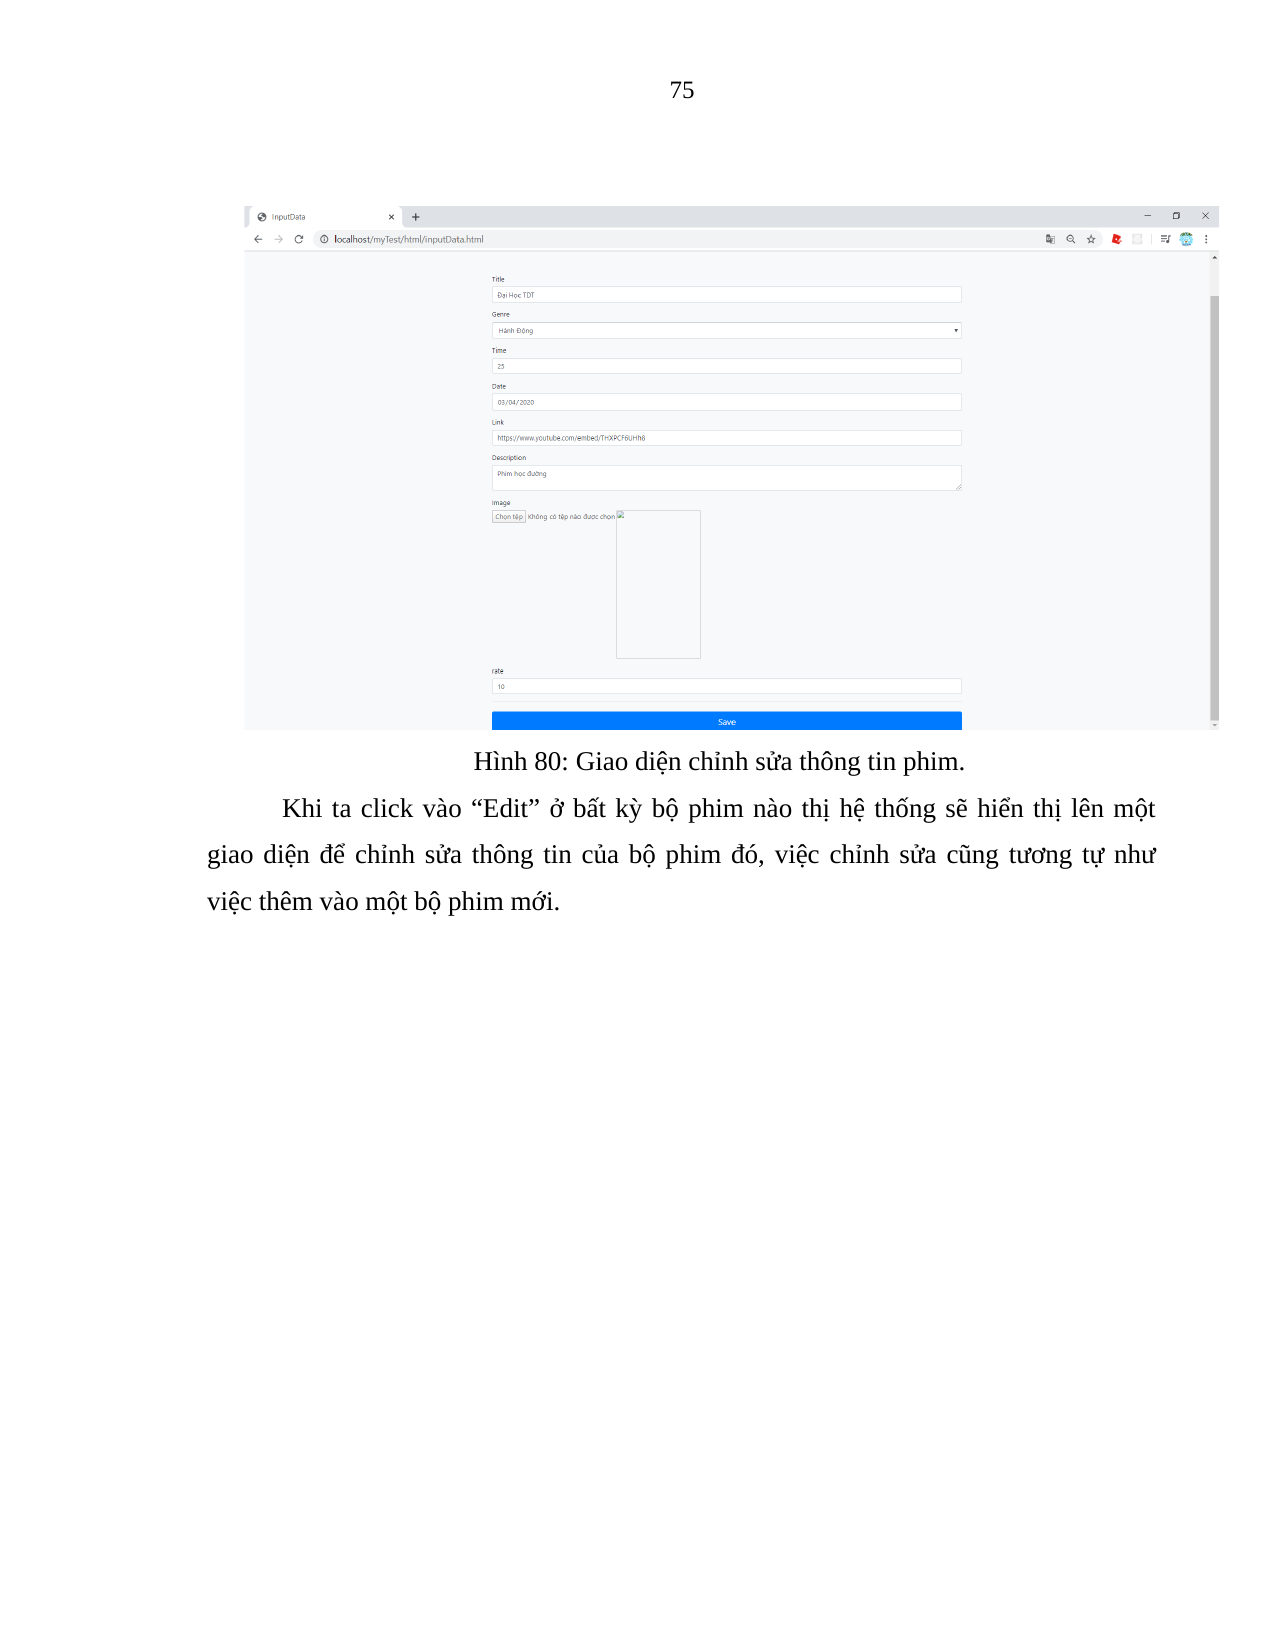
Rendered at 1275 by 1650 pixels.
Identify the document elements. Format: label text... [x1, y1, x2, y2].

text Hình 80: Giao diện chỉnh sửa thông tin phim. [207, 745, 1157, 776]
picture [244, 206, 1220, 730]
text Khi ta click vào “Edit” ở bất kỳ bộ phim nào thị hệ thống sẽ hiển thị lên một giao diện để chỉnh sửa thông tin của bộ phim đó, việc chỉnh sửa cũng tương tự như việc thêm vào một bộ phim mới. [207, 792, 1157, 916]
